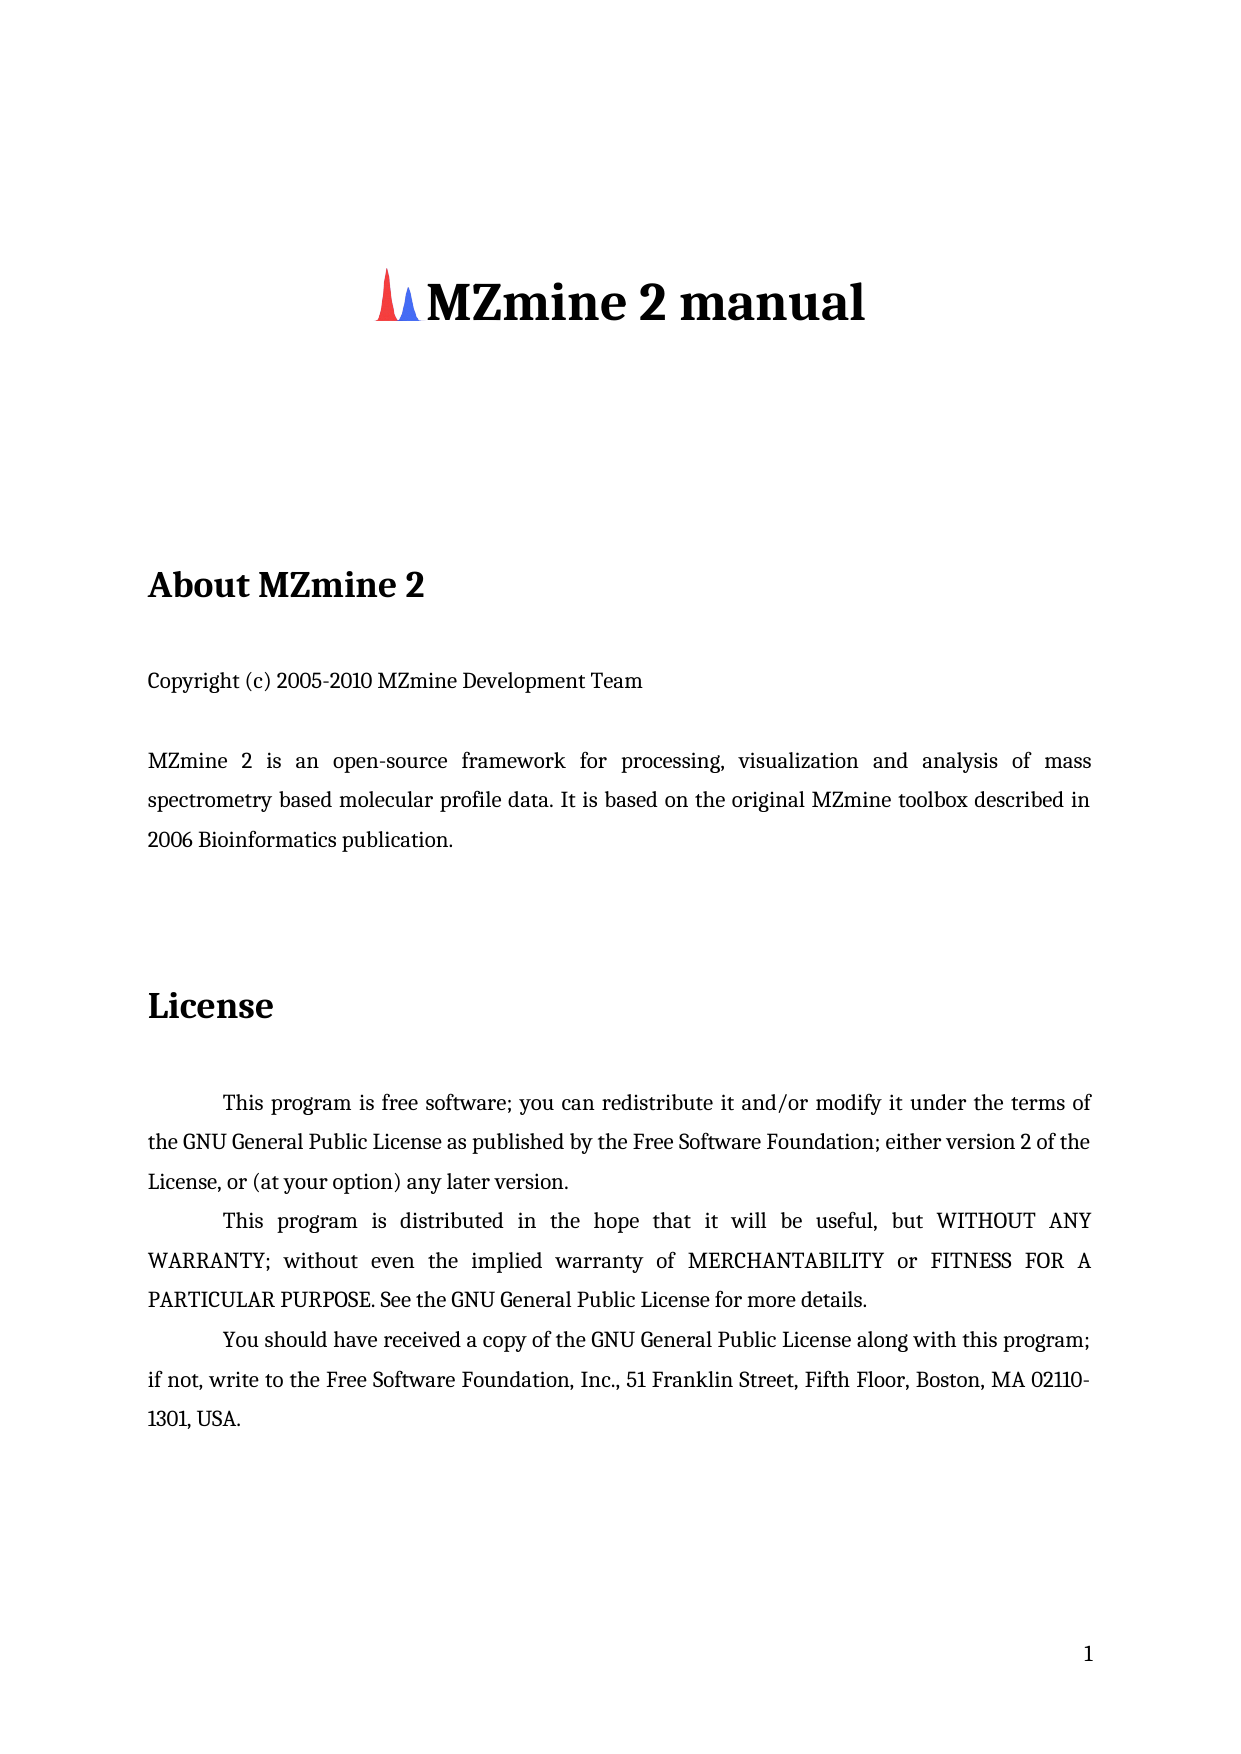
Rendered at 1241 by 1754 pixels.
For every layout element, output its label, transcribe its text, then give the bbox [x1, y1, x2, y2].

text This program is free software; you can redistribute it and/or modify it under the terms of the GNU General Public License as published by the Free Software Foundation; either version 2 of the License, or (at your option) any later version. [148, 1090, 1092, 1195]
picture [373, 267, 427, 321]
text Copyright (c) 2005-2010 MZmine Development Team [148, 668, 1092, 694]
text MZmine 2 is an open-source framework for processing, visualization and analysis of mass spectrometry based molecular profile data. It is based on the original MZmine toolbox described in 2006 Bioinformatics publication. [148, 747, 1092, 853]
text License [148, 985, 1092, 1028]
text You should have received a copy of the GNU General Public License along with this program; if not, write to the Free Software Foundation, Inc., 51 Franklin Street, Fifth Floor, Boston, MA 02110-1301, USA. [148, 1327, 1092, 1432]
text About MZmine 2 [148, 563, 1092, 607]
text MZmine 2 manual [148, 267, 1092, 334]
text This program is distributed in the hope that it will be useful, but WITHOUT ANY WARRANTY; without even the implied warranty of MERCHANTABILITY or FITNESS FOR A PARTICULAR PURPOSE. See the GNU General Public License for more details. [148, 1208, 1092, 1314]
